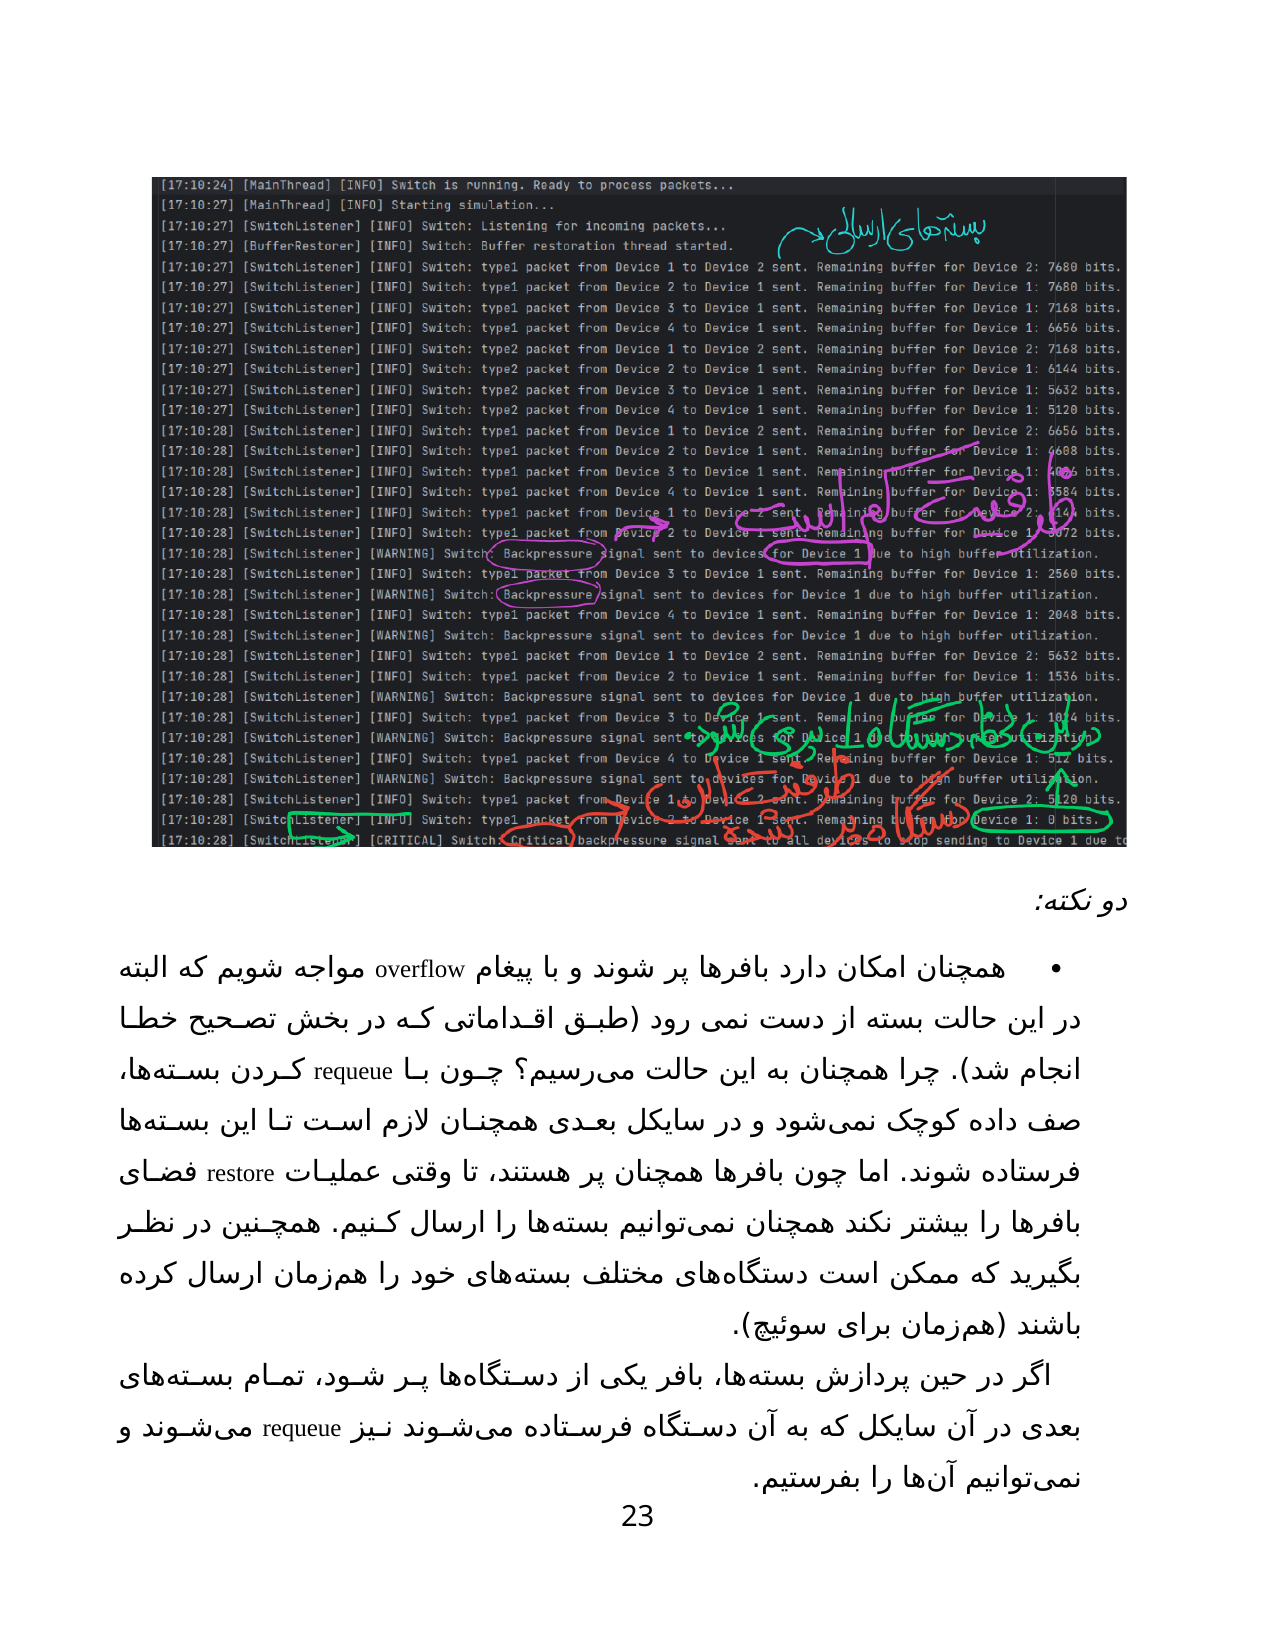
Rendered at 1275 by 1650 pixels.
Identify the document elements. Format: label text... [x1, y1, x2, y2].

list اگر در حین پردازش بسته‌ها، بافر یکی از دستگاه‌ها پر شود، تمام بسته‌های بعدی در آن سایکل که به آن دستگاه فرستاده می‌شوند نیز requeue می‌شوند و نمی‌توانیم آن‌ها را بفرستیم. [118, 1358, 1082, 1494]
picture [151, 177, 1127, 847]
text دو نکته: [118, 883, 1157, 917]
list همچنان امکان دارد بافرها پر شوند و با پیغام overflow مواجه شویم که البته در این حالت بسته از دست نمی رود (طبق اقداماتی که در بخش تصحیح خطا انجام شد). چرا همچنان به این حالت می‌رسیم؟ چون با requeue کردن بسته‌ها، صف داده کوچک نمی‌شود و در سایکل بعدی همچنان لازم است تا این بسته‌ها فرستاده شوند. اما چون بافرها همچنان پر هستند، تا وقتی عملیات restore فضای بافرها را بیشتر نکند همچنان نمی‌توانیم بسته‌ها را ارسال کنیم. همچنین در نظر بگیرید که ممکن است دستگاه‌های مختلف بسته‌های خود را هم‌زمان ارسال کرده باشند (هم‌زمان برای سوئیچ). [118, 951, 1082, 1341]
